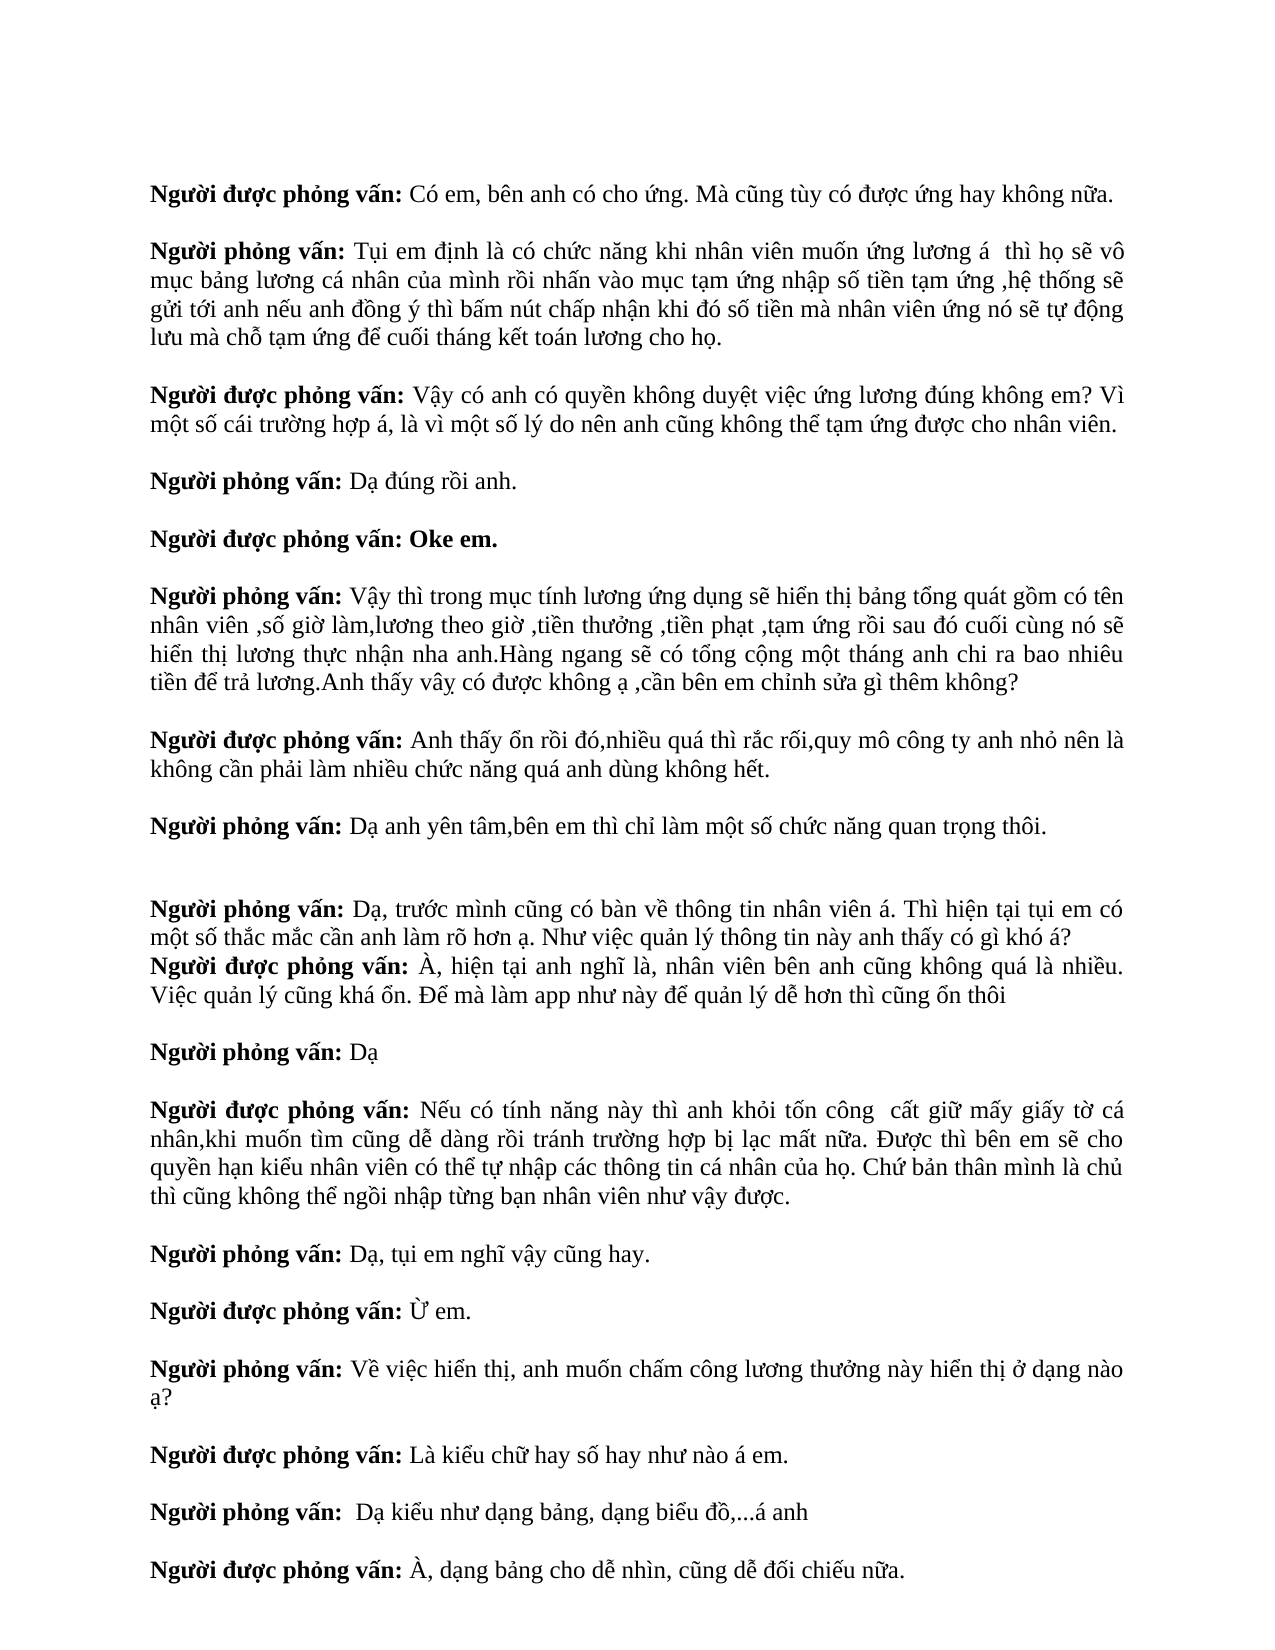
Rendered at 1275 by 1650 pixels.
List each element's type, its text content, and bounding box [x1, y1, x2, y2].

text Người phỏng vấn: Dạ anh yên tâm,bên em thì chỉ làm một số chức năng quan trọng thôi. [150, 811, 1125, 840]
text Người được phỏng vấn: Có em, bên anh có cho ứng. Mà cũng tùy có được ứng hay không nữa. [150, 179, 1125, 207]
text Người được phỏng vấn: Là kiểu chữ hay số hay như nào á em. [150, 1440, 1125, 1469]
text Người phỏng vấn: Về việc hiển thị, anh muốn chấm công lương thưởng này hiển thị ở dạng nào ạ? [150, 1354, 1125, 1411]
text Người được phỏng vấn: À, dạng bảng cho dễ nhìn, cũng dễ đối chiếu nữa. [150, 1555, 1125, 1584]
text Người phỏng vấn: Dạ, tụi em nghĩ vậy cũng hay. [150, 1239, 1125, 1267]
text Người được phỏng vấn: Ừ em. [150, 1296, 1125, 1325]
text Người phỏng vấn: Dạ [150, 1037, 1125, 1066]
text Người được phỏng vấn: Oke em. [150, 524, 1125, 552]
text Người được phỏng vấn: À, hiện tại anh nghĩ là, nhân viên bên anh cũng không quá là nhiều. Việc quản lý cũng khá ổn. Để mà làm app như này để quản lý dễ hơn thì cũng ổn thôi [150, 951, 1125, 1009]
text Người được phỏng vấn: Nếu có tính năng này thì anh khỏi tốn công cất giữ mấy giấy tờ cá nhân,khi muốn tìm cũng dễ dàng rồi tránh trường hợp bị lạc mất nữa. Được thì bên em sẽ cho quyền hạn kiểu nhân viên có thể tự nhập các thông tin cá nhân của họ. Chứ bản thân mình là chủ thì cũng không thể ngồi nhập từng bạn nhân viên như vậy được. [150, 1095, 1125, 1210]
text Người phỏng vấn: Dạ đúng rồi anh. [150, 466, 1125, 495]
text Người được phỏng vấn: Vậy có anh có quyền không duyệt việc ứng lương đúng không em? Vì một số cái trường hợp á, là vì một số lý do nên anh cũng không thể tạm ứng được cho nhân viên. [150, 380, 1125, 437]
text Người được phỏng vấn: Anh thấy ổn rồi đó,nhiều quá thì rắc rối,quy mô công ty anh nhỏ nên là không cần phải làm nhiều chức năng quá anh dùng không hết. [150, 725, 1125, 782]
text Người phỏng vấn: Dạ, trước mình cũng có bàn về thông tin nhân viên á. Thì hiện tại tụi em có một số thắc mắc cần anh làm rõ hơn ạ. Như việc quản lý thông tin này anh thấy có gì khó á? [150, 894, 1125, 951]
text Người phỏng vấn: Vậy thì trong mục tính lương ứng dụng sẽ hiển thị bảng tổng quát gồm có tên nhân viên ,số giờ làm,lương theo giờ ,tiền thưởng ,tiền phạt ,tạm ứng rồi sau đó cuối cùng nó sẽ hiển thị lương thực nhận nha anh.Hàng ngang sẽ có tổng cộng một tháng anh chi ra bao nhiêu tiền để trả lương.Anh thấy vâỵ có được không ạ ,cần bên em chỉnh sửa gì thêm không? [150, 581, 1125, 696]
text Người phỏng vấn: Dạ kiểu như dạng bảng, dạng biểu đồ,...á anh [150, 1497, 1125, 1526]
text Người phỏng vấn: Tụi em định là có chức năng khi nhân viên muốn ứng lương á thì họ sẽ vô mục bảng lương cá nhân của mình rồi nhấn vào mục tạm ứng nhập số tiền tạm ứng ,hệ thống sẽ gửi tới anh nếu anh đồng ý thì bấm nút chấp nhận khi đó số tiền mà nhân viên ứng nó sẽ tự động lưu mà chỗ tạm ứng để cuối tháng kết toán lương cho họ. [150, 236, 1125, 351]
